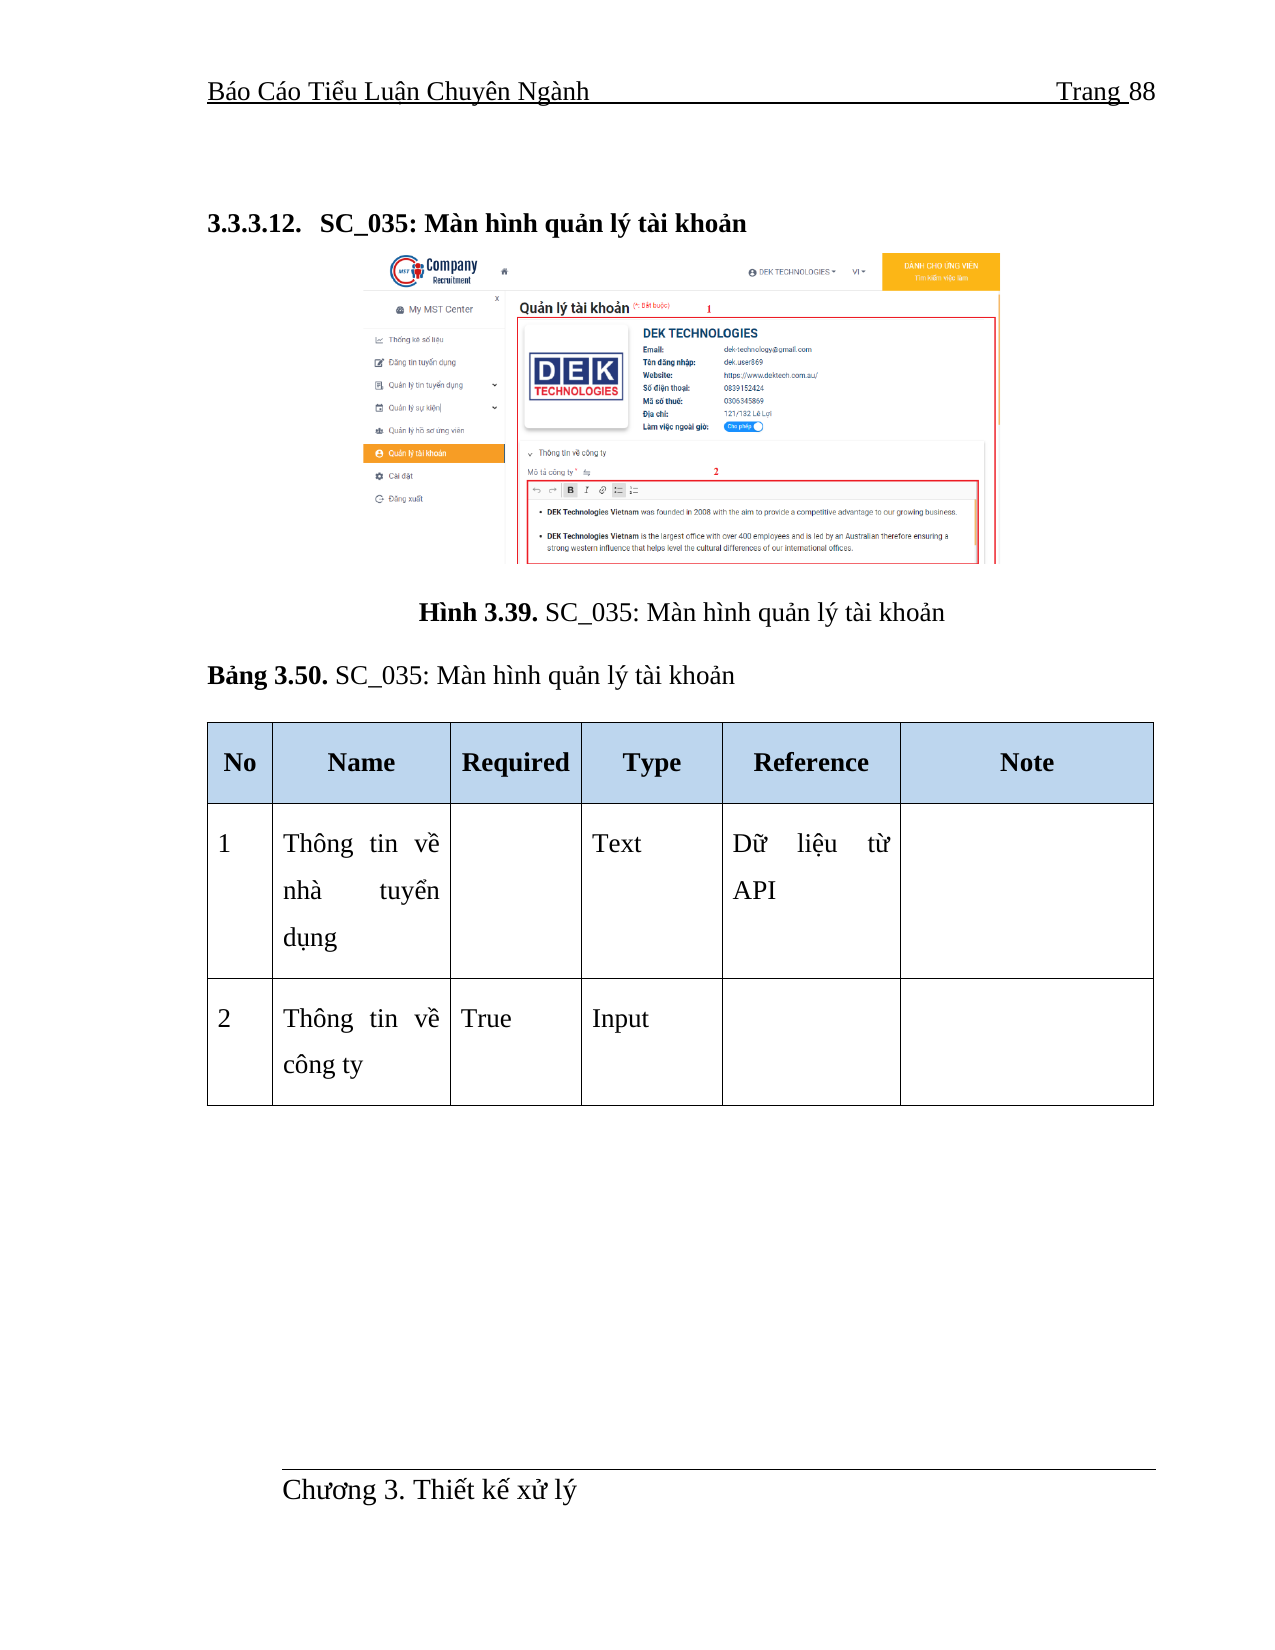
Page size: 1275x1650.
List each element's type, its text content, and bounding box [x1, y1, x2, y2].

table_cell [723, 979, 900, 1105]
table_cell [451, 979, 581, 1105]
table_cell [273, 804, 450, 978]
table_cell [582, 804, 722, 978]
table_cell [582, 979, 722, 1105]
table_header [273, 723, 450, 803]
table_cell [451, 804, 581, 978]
picture [363, 253, 1001, 564]
text Hình 3.39. SC_035: Màn hình quản lý tài khoản [207, 596, 1156, 627]
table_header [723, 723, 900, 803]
text Bảng 3.50. SC_035: Màn hình quản lý tài khoản [207, 659, 1156, 690]
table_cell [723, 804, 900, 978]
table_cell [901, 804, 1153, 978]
subtitle SC_035: Màn hình quản lý tài khoản [207, 207, 1156, 238]
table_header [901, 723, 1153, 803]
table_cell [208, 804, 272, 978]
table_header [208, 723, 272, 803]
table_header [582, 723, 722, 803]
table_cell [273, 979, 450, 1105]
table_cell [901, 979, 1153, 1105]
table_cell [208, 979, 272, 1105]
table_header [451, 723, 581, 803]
